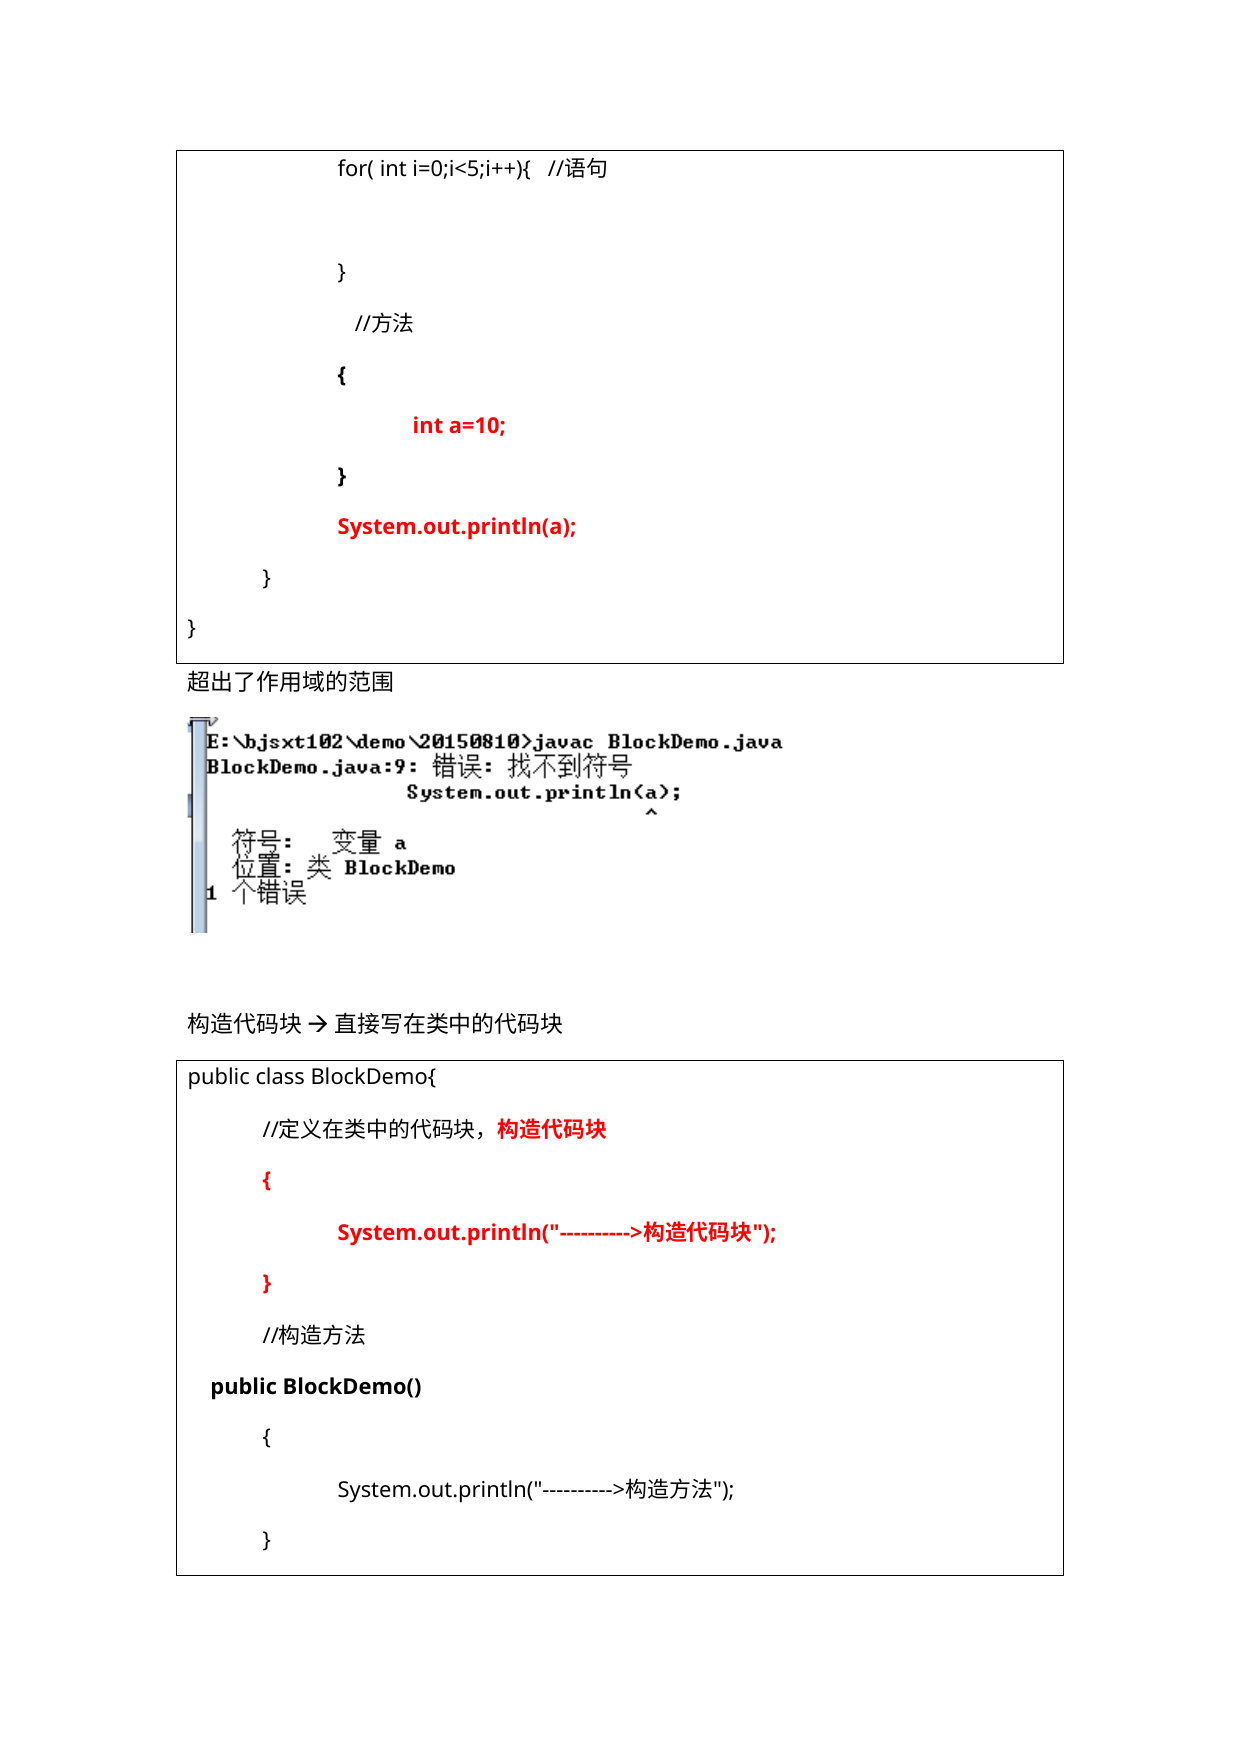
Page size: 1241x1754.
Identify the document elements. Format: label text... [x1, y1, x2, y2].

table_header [177, 151, 1063, 663]
text 超出了作用域的范围 [187, 664, 1053, 697]
picture [187, 717, 886, 933]
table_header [177, 1061, 1063, 1575]
text 构造代码块直接写在类中的代码块 [187, 1006, 1053, 1039]
